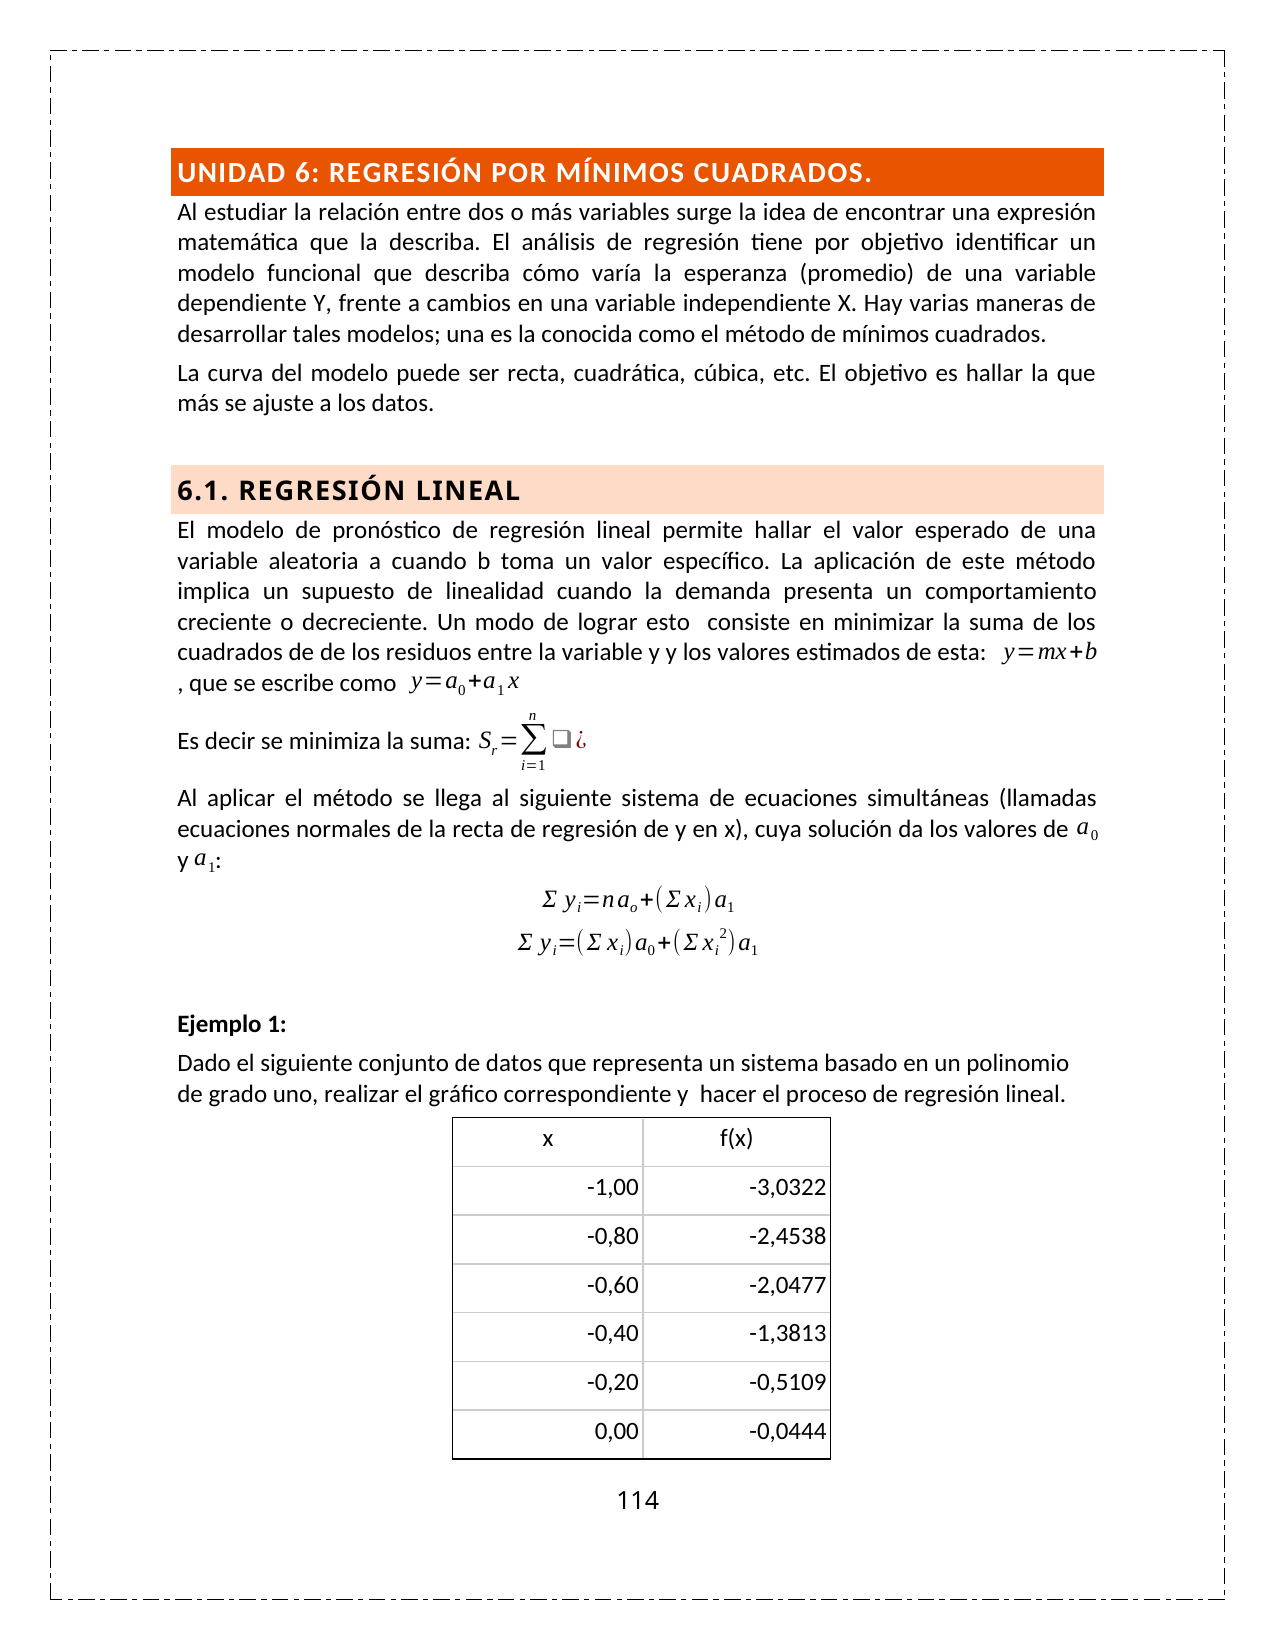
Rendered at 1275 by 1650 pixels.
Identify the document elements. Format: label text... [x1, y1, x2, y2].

subtitle Unidad 6: Regresión por Mínimos Cuadrados. [177, 154, 1098, 189]
text Es decir se minimiza la suma: [177, 707, 1098, 774]
text El modelo de pronóstico de regresión lineal permite hallar el valor esperado de una variable aleatoria a cuando b toma un valor específico. La aplicación de este método implica un supuesto de linealidad cuando la demanda presenta un comportamiento creciente o decreciente. Un modo de lograr esto consiste en minimizar la suma de los cuadrados de de los residuos entre la variable y y los valores estimados de esta: , que se escribe como [177, 514, 1098, 698]
table_cell -0,5109 [644, 1362, 830, 1409]
table_header x [453, 1118, 643, 1166]
table_cell -0,80 [453, 1216, 642, 1263]
table_cell -0,20 [453, 1362, 642, 1409]
text La curva del modelo puede ser recta, cuadrática, cúbica, etc. El objetivo es hallar la que más se ajuste a los datos. [177, 357, 1098, 418]
table_header f(x) [644, 1118, 830, 1166]
text Ejemplo 1: [177, 1009, 1098, 1039]
table_cell -1,3813 [644, 1313, 830, 1361]
table_cell -3,0322 [644, 1167, 830, 1214]
text Dado el siguiente conjunto de datos que representa un sistema basado en un polinomio de grado uno, realizar el gráfico correspondiente y hacer el proceso de regresión lineal. [177, 1047, 1098, 1108]
text Al aplicar el método se llega al siguiente sistema de ecuaciones simultáneas (llamadas ecuaciones normales de la recta de regresión de y en x), cuya solución da los valores de y : [177, 782, 1098, 875]
table_cell -2,4538 [644, 1216, 830, 1263]
table_cell -2,0477 [644, 1265, 830, 1312]
table_cell -1,00 [453, 1167, 642, 1214]
table_cell 0,00 [453, 1411, 642, 1458]
table_cell -0,0444 [644, 1411, 830, 1458]
table_cell -0,60 [453, 1265, 642, 1312]
text Al estudiar la relación entre dos o más variables surge la idea de encontrar una expresión matemática que la describa. El análisis de regresión tiene por objetivo identificar un modelo funcional que describa cómo varía la esperanza (promedio) de una variable dependiente Y, frente a cambios en una variable independiente X. Hay varias maneras de desarrollar tales modelos; una es la conocida como el método de mínimos cuadrados. [177, 196, 1098, 348]
table_cell -0,40 [453, 1313, 642, 1361]
subtitle 6.1. Regresión Lineal [177, 471, 1098, 508]
